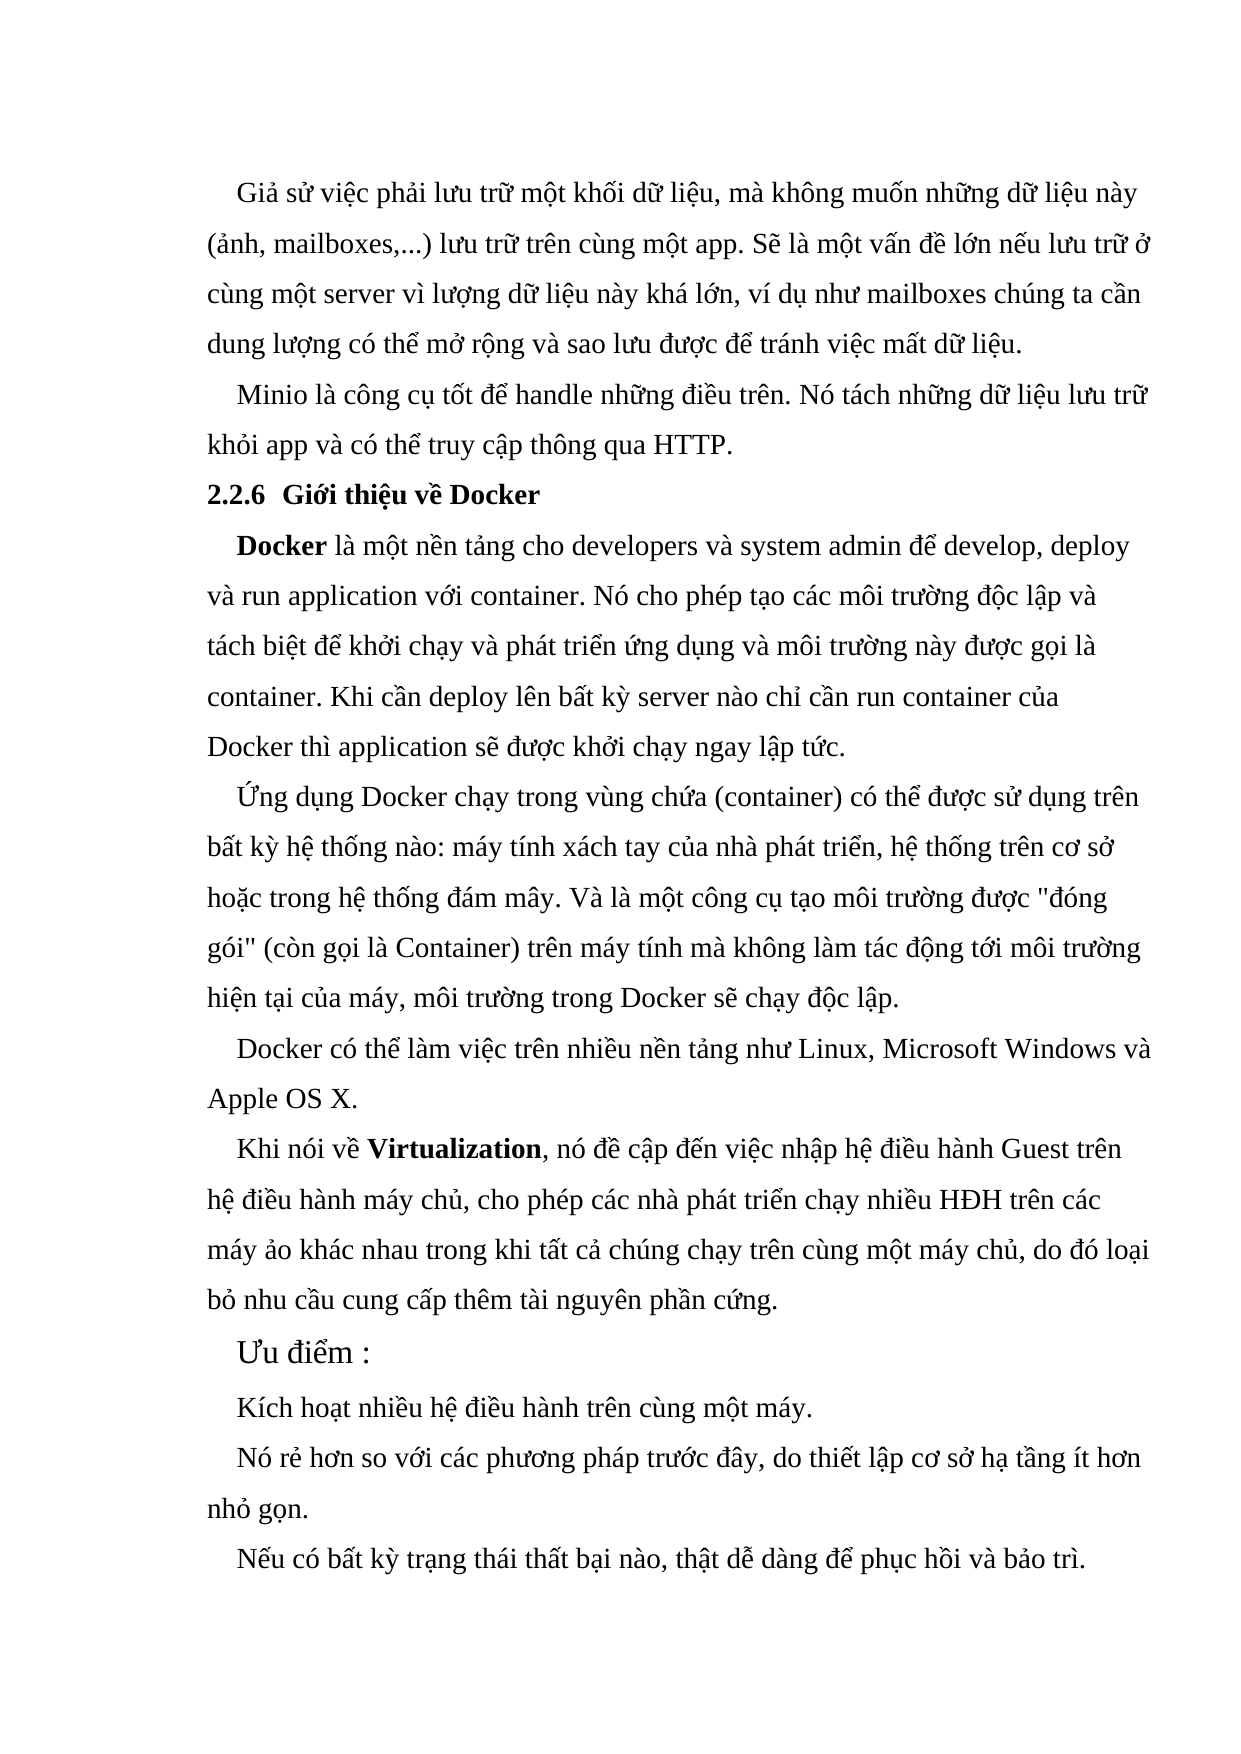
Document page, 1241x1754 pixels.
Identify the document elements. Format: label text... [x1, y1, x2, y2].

text Nó rẻ hơn so với các phương pháp trước đây, do thiết lập cơ sở hạ tầng ít hơn nhỏ gọn. [207, 1441, 1152, 1524]
text Minio là công cụ tốt để handle những điều trên. Nó tách những dữ liệu lưu trữ khỏi app và có thể truy cập thông qua HTTP. [207, 377, 1152, 461]
text Ưu điểm : [207, 1333, 1152, 1371]
subtitle Giới thiệu về Docker [207, 477, 1152, 511]
text Giả sử việc phải lưu trữ một khối dữ liệu, mà không muốn những dữ liệu này (ảnh, mailboxes,...) lưu trữ trên cùng một app. Sẽ là một vấn đề lớn nếu lưu trữ ở cùng một server vì lượng dữ liệu này khá lớn, ví dụ như mailboxes chúng ta cần dung lượng có thể mở rộng và sao lưu được để tránh việc mất dữ liệu. [207, 176, 1152, 360]
text Ứng dụng Docker chạy trong vùng chứa (container) có thể được sử dụng trên bất kỳ hệ thống nào: máy tính xách tay của nhà phát triển, hệ thống trên cơ sở hoặc trong hệ thống đám mây. Và là một công cụ tạo môi trường được "đóng gói" (còn gọi là Container) trên máy tính mà không làm tác động tới môi trường hiện tại của máy, môi trường trong Docker sẽ chạy độc lập. [207, 779, 1152, 1014]
text Khi nói về Virtualization, nó đề cập đến việc nhập hệ điều hành Guest trên hệ điều hành máy chủ, cho phép các nhà phát triển chạy nhiều HĐH trên các máy ảo khác nhau trong khi tất cả chúng chạy trên cùng một máy chủ, do đó loại bỏ nhu cầu cung cấp thêm tài nguyên phần cứng. [207, 1131, 1152, 1316]
text Docker có thể làm việc trên nhiều nền tảng như Linux, Microsoft Windows và Apple OS X. [207, 1031, 1152, 1115]
text Docker là một nền tảng cho developers và system admin để develop, deploy và run application với container. Nó cho phép tạo các môi trường độc lập và tách biệt để khởi chạy và phát triển ứng dụng và môi trường này được gọi là container. Khi cần deploy lên bất kỳ server nào chỉ cần run container của Docker thì application sẽ được khởi chạy ngay lập tức. [207, 528, 1152, 762]
text Nếu có bất kỳ trạng thái thất bại nào, thật dễ dàng để phục hồi và bảo trì. [207, 1541, 1152, 1575]
text Kích hoạt nhiều hệ điều hành trên cùng một máy. [207, 1390, 1152, 1424]
